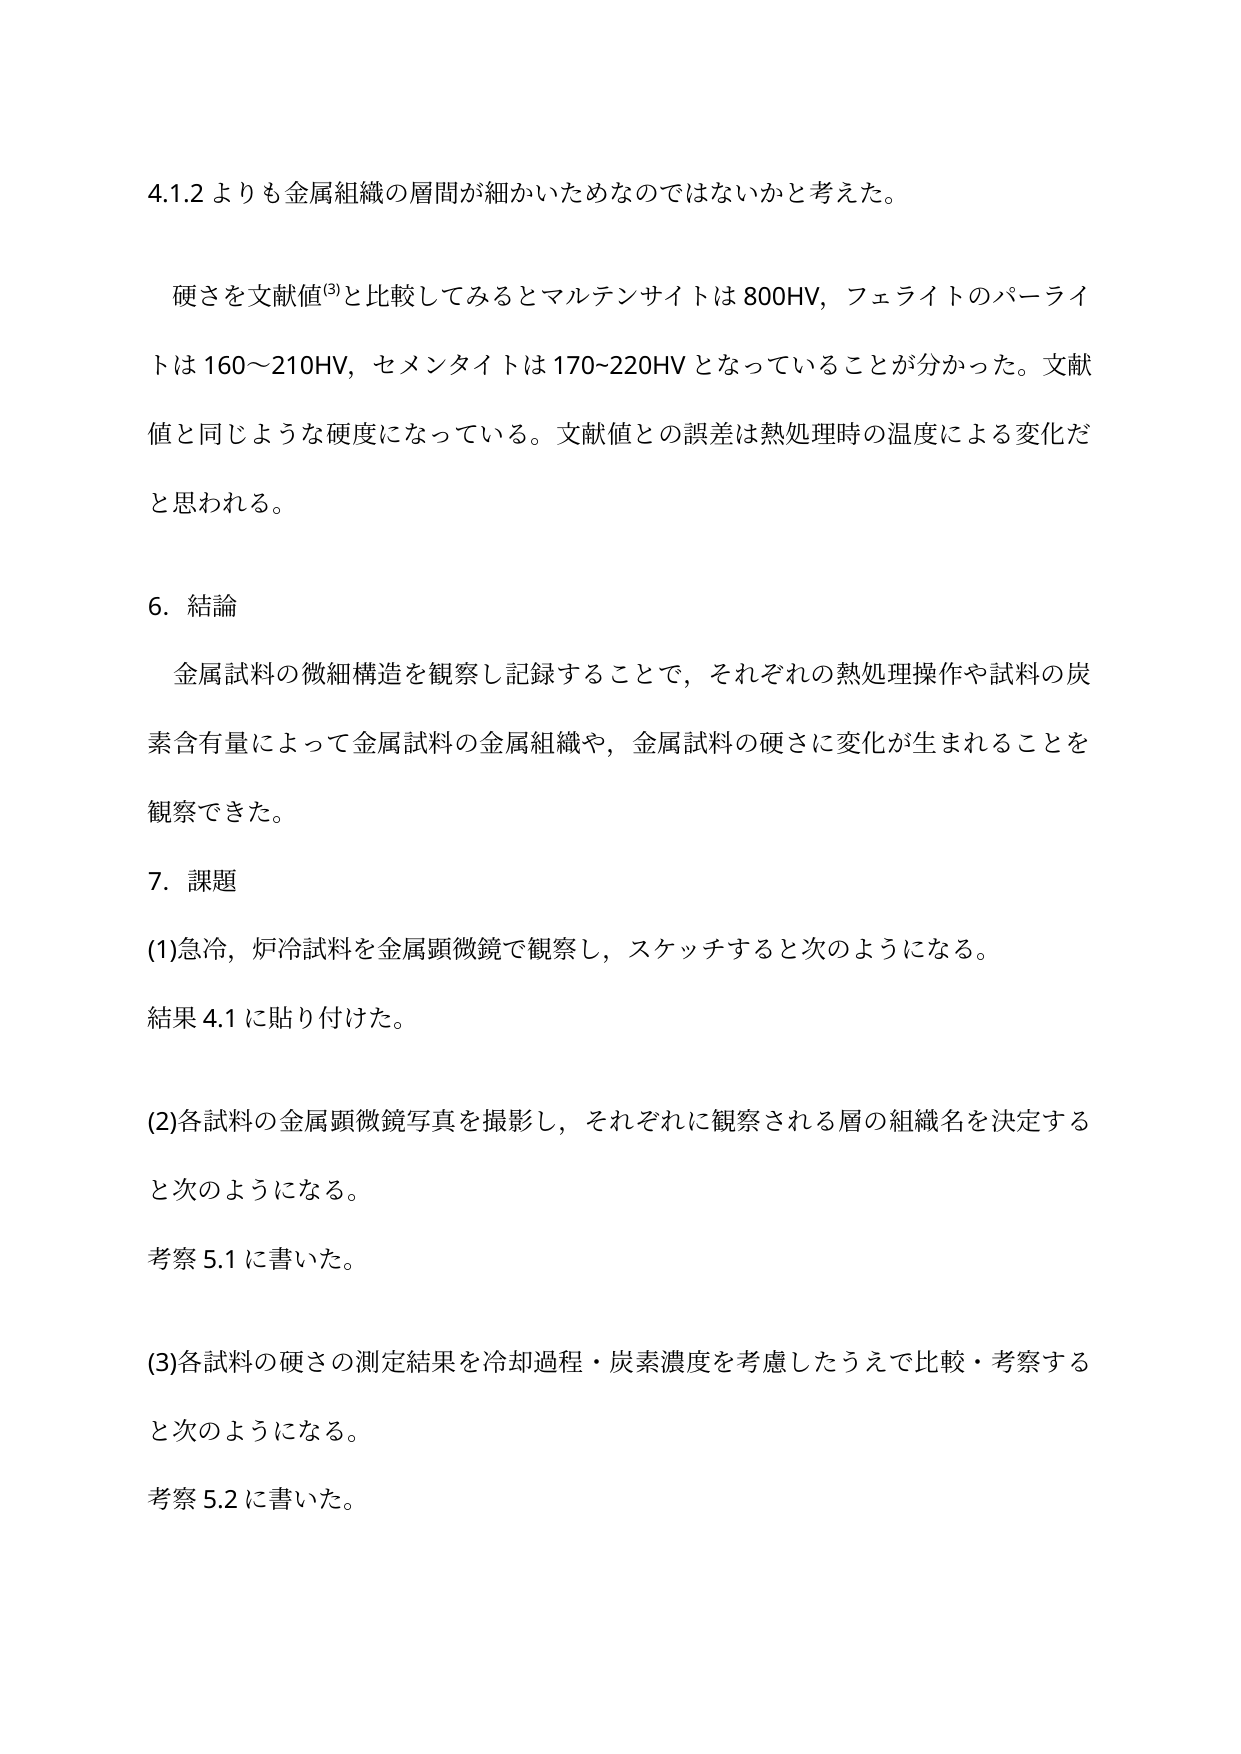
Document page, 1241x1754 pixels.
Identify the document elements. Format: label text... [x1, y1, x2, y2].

text 金属試料の微細構造を観察し記録することで，それぞれの熱処理操作や試料の炭素含有量によって金属試料の金属組織や，金属試料の硬さに変化が生まれることを観察できた。 [148, 639, 1092, 845]
text (1)急冷，炉冷試料を金属顕微鏡で観察し，スケッチすると次のようになる。 [148, 914, 1092, 982]
text 7．課題 [148, 845, 1092, 914]
text 硬さを文献値(3)と比較してみるとマルテンサイトは800HV，フェライトのパーライトは160～210HV，セメンタイトは170~220HVとなっていることが分かった。文献値と同じような硬度になっている。文献値との誤差は熱処理時の温度による変化だと思われる。 [148, 261, 1092, 536]
text 考察5.1に書いた。 [148, 1223, 1092, 1292]
text 6．結論 [148, 570, 1092, 639]
text (3)各試料の硬さの測定結果を冷却過程・炭素濃度を考慮したうえで比較・考察すると次のようになる。 [148, 1326, 1092, 1464]
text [148, 157, 1092, 226]
text 結果4.1に貼り付けた。 [148, 982, 1092, 1051]
text 考察5.2に書いた。 [148, 1464, 1092, 1532]
text (2)各試料の金属顕微鏡写真を撮影し，それぞれに観察される層の組織名を決定すると次のようになる。 [148, 1086, 1092, 1223]
